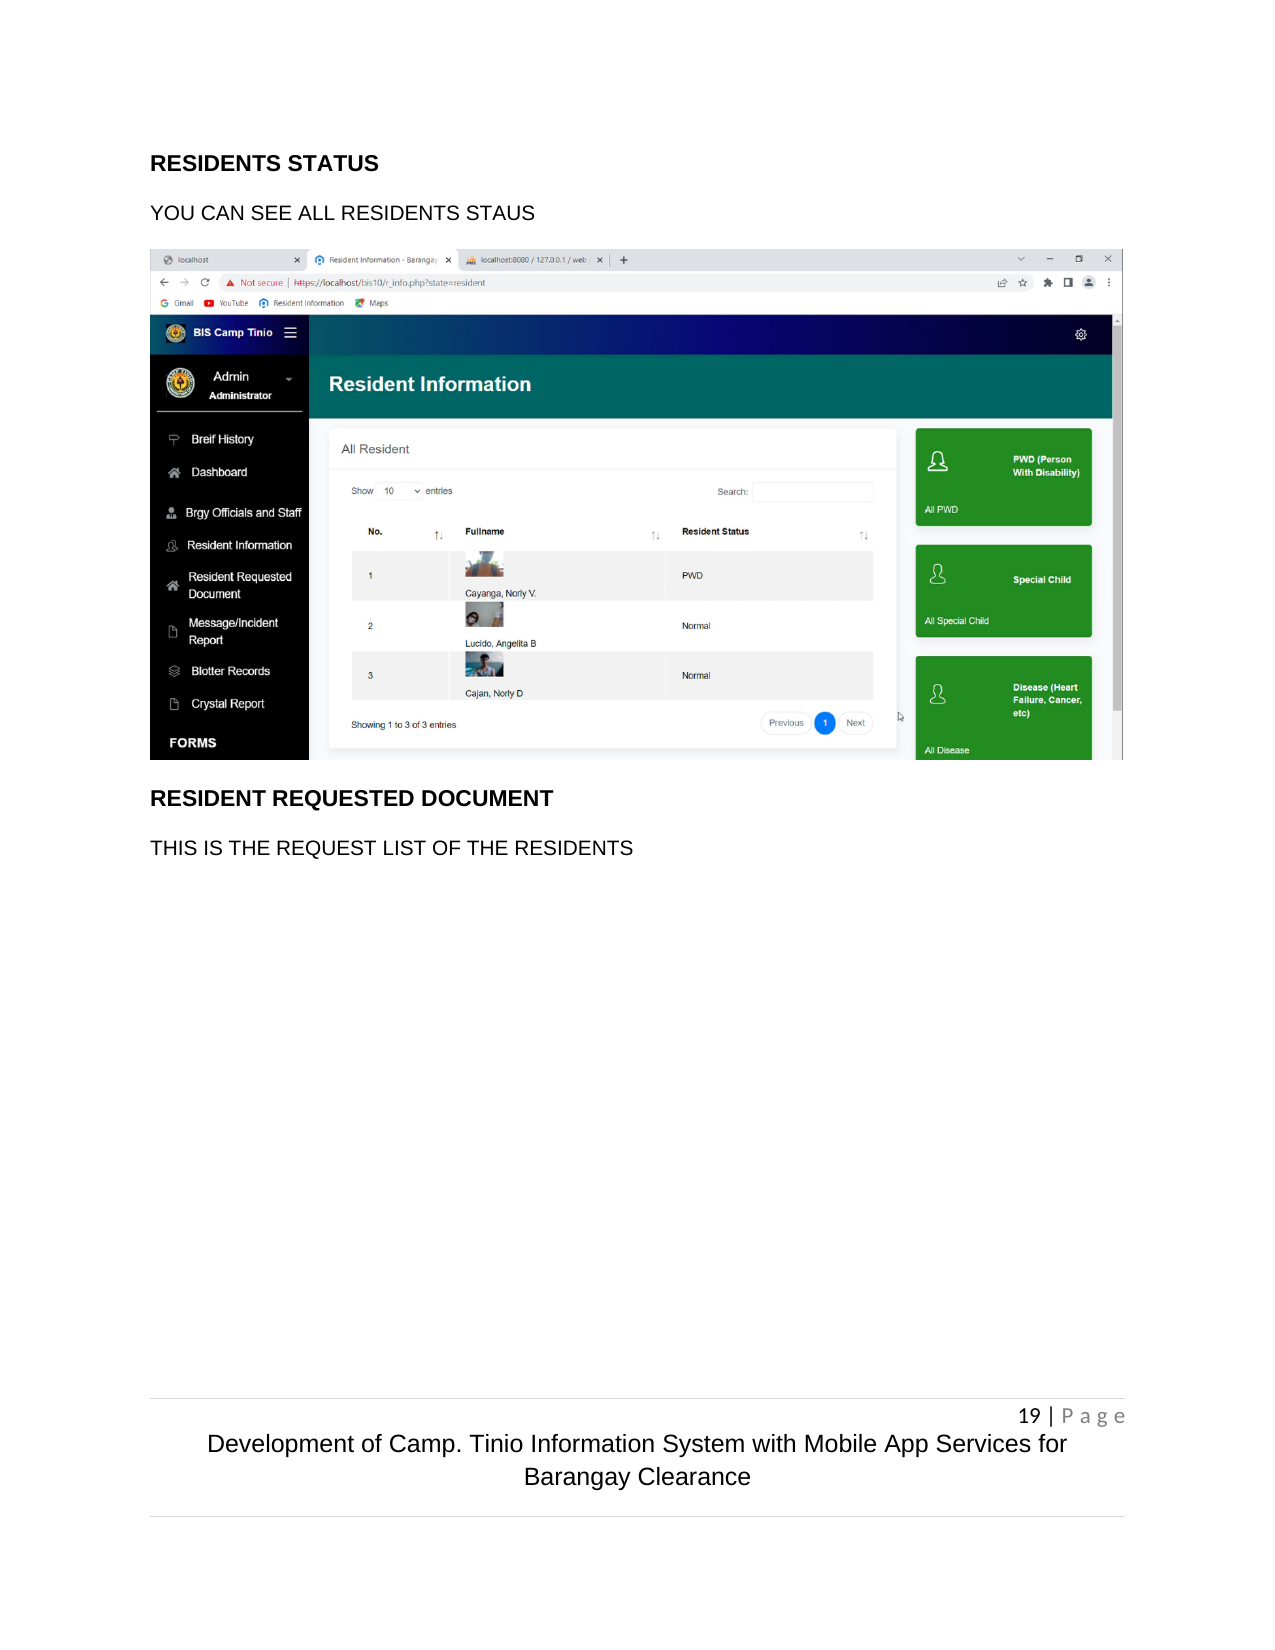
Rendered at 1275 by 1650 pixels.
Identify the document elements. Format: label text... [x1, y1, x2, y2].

text RESIDENT REQUESTED DOCUMENT [150, 785, 1125, 811]
text THIS IS THE REQUEST LIST OF THE RESIDENTS [150, 836, 1125, 860]
text RESIDENTS STATUS [150, 150, 1125, 176]
picture [150, 249, 1123, 760]
text YOU CAN SEE ALL RESIDENTS STAUS [150, 201, 1125, 225]
